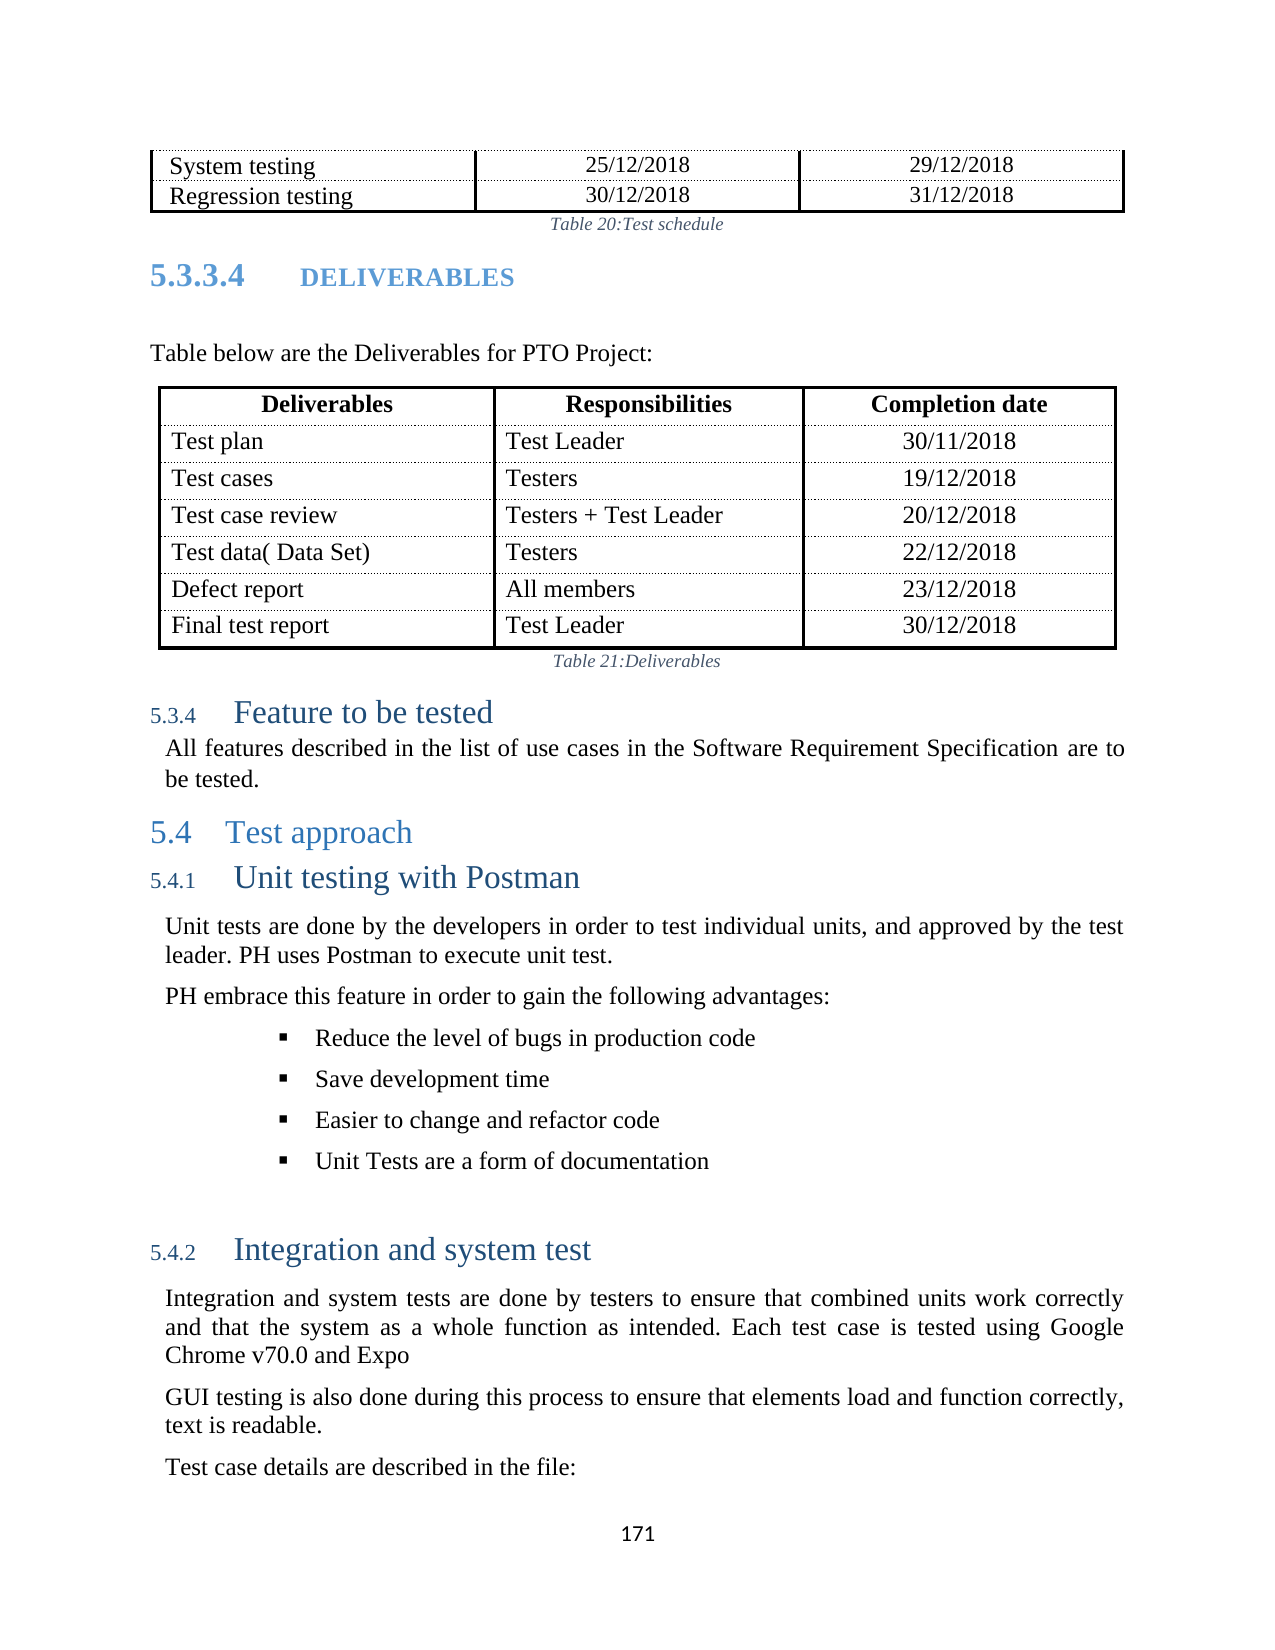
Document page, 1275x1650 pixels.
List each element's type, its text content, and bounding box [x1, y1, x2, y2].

list Unit Tests are a form of documentation [277, 1146, 1125, 1175]
text Table below are the Deliverables for PTO Project: [150, 338, 1125, 367]
list deliverables [150, 255, 1125, 293]
list Reduce the level of bugs in production code [277, 1023, 1125, 1051]
text All features described in the list of use cases in the Software Requirement Specification are to be tested. [165, 733, 1125, 793]
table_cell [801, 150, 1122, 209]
text Table 20:Test schedule [150, 213, 1125, 234]
subtitle Feature to be tested [150, 692, 1125, 730]
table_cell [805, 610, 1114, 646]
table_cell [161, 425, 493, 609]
subtitle Unit testing with Postman [150, 858, 1125, 896]
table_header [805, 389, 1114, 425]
text Test case details are described in the file: [165, 1452, 1125, 1480]
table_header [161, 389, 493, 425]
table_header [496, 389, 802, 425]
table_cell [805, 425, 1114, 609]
subtitle Test approach [150, 812, 1125, 850]
text PH embrace this feature in order to gain the following advantages: [165, 981, 1125, 1010]
text Integration and system tests are done by testers to ensure that combined units work correctly and that the system as a whole function as intended. Each test case is tested using Google Chrome v70.0 and Expo [165, 1283, 1125, 1369]
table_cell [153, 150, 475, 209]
list Save development time [277, 1064, 1125, 1093]
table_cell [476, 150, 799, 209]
text GUI testing is also done during this process to ensure that elements load and function correctly, text is readable. [165, 1382, 1125, 1439]
text Table 21:Deliverables [150, 649, 1125, 671]
list Easier to change and refactor code [277, 1105, 1125, 1134]
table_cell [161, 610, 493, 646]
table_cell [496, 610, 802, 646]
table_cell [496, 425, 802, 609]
subtitle Integration and system test [150, 1229, 1125, 1267]
text Unit tests are done by the developers in order to test individual units, and approved by the test leader. PH uses Postman to execute unit test. [165, 911, 1125, 969]
